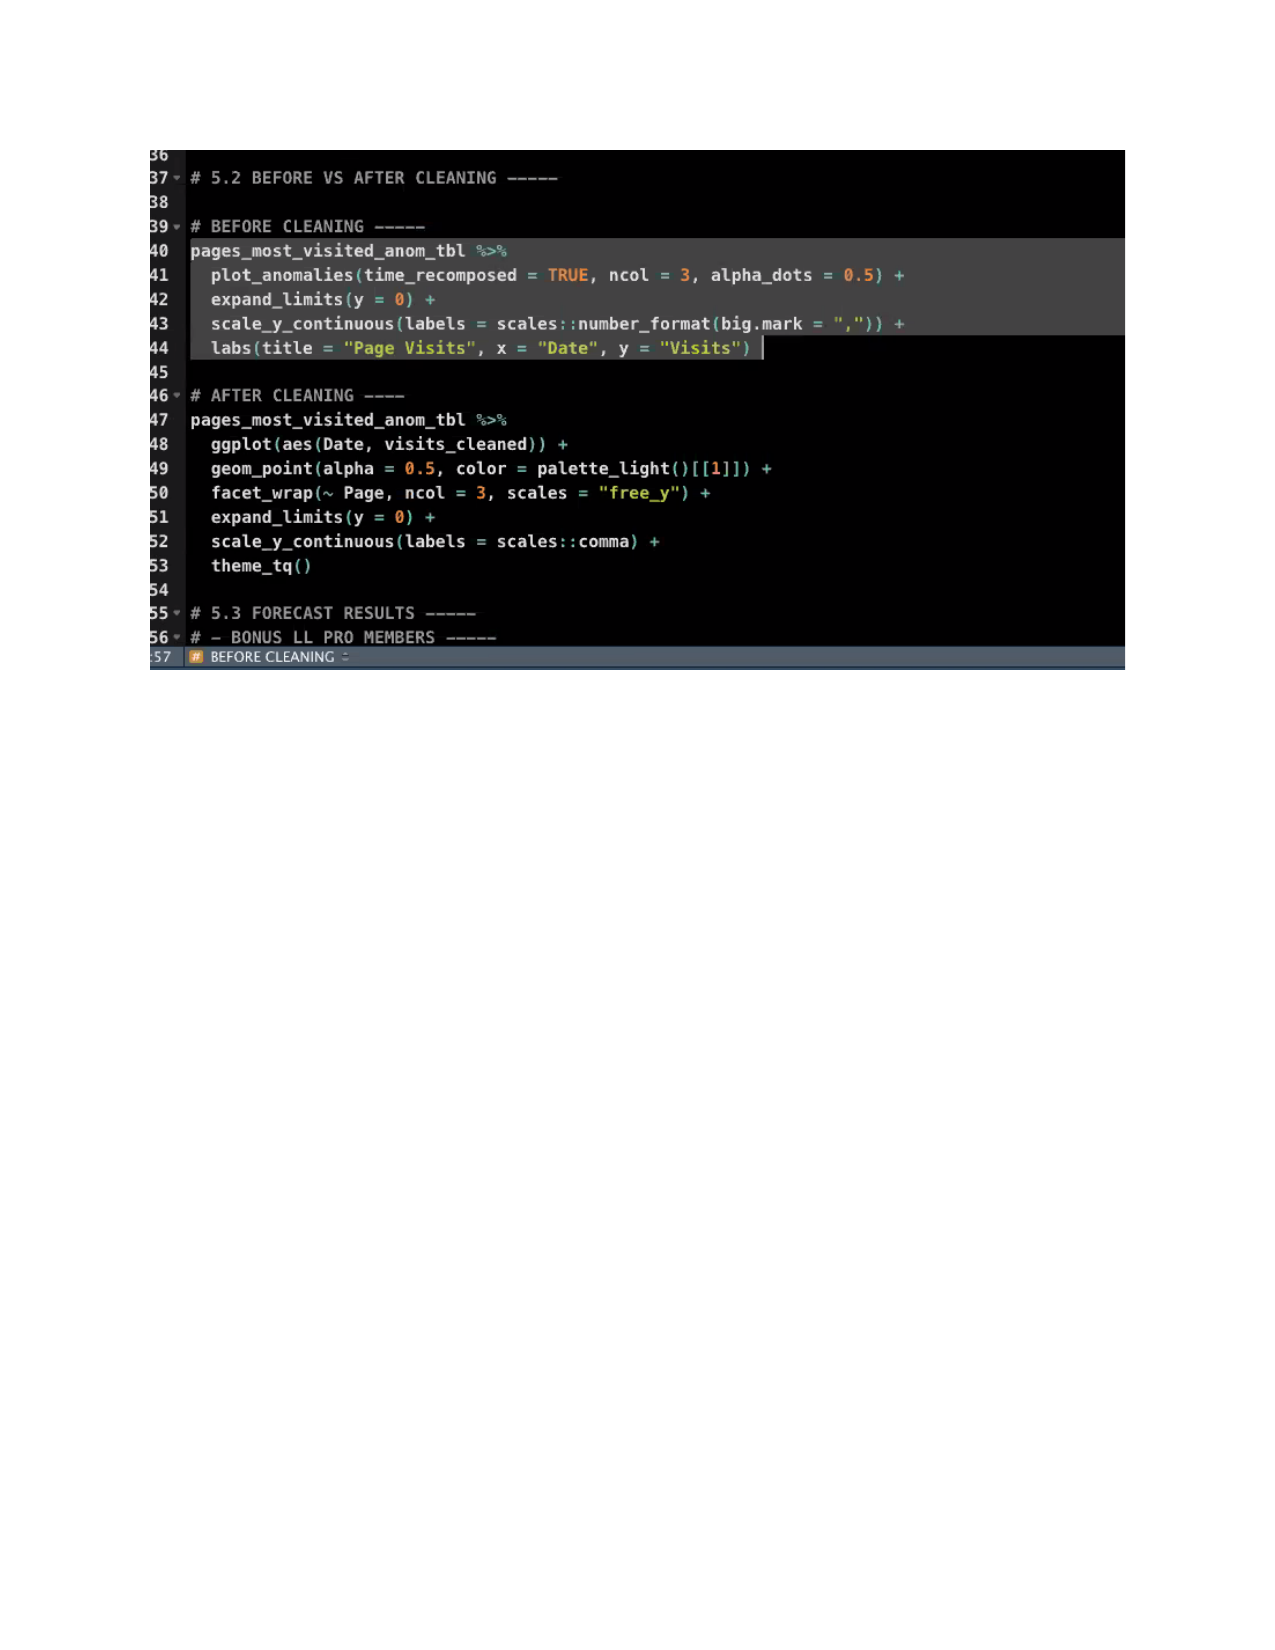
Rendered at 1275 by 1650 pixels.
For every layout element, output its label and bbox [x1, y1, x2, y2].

picture [150, 150, 1125, 670]
